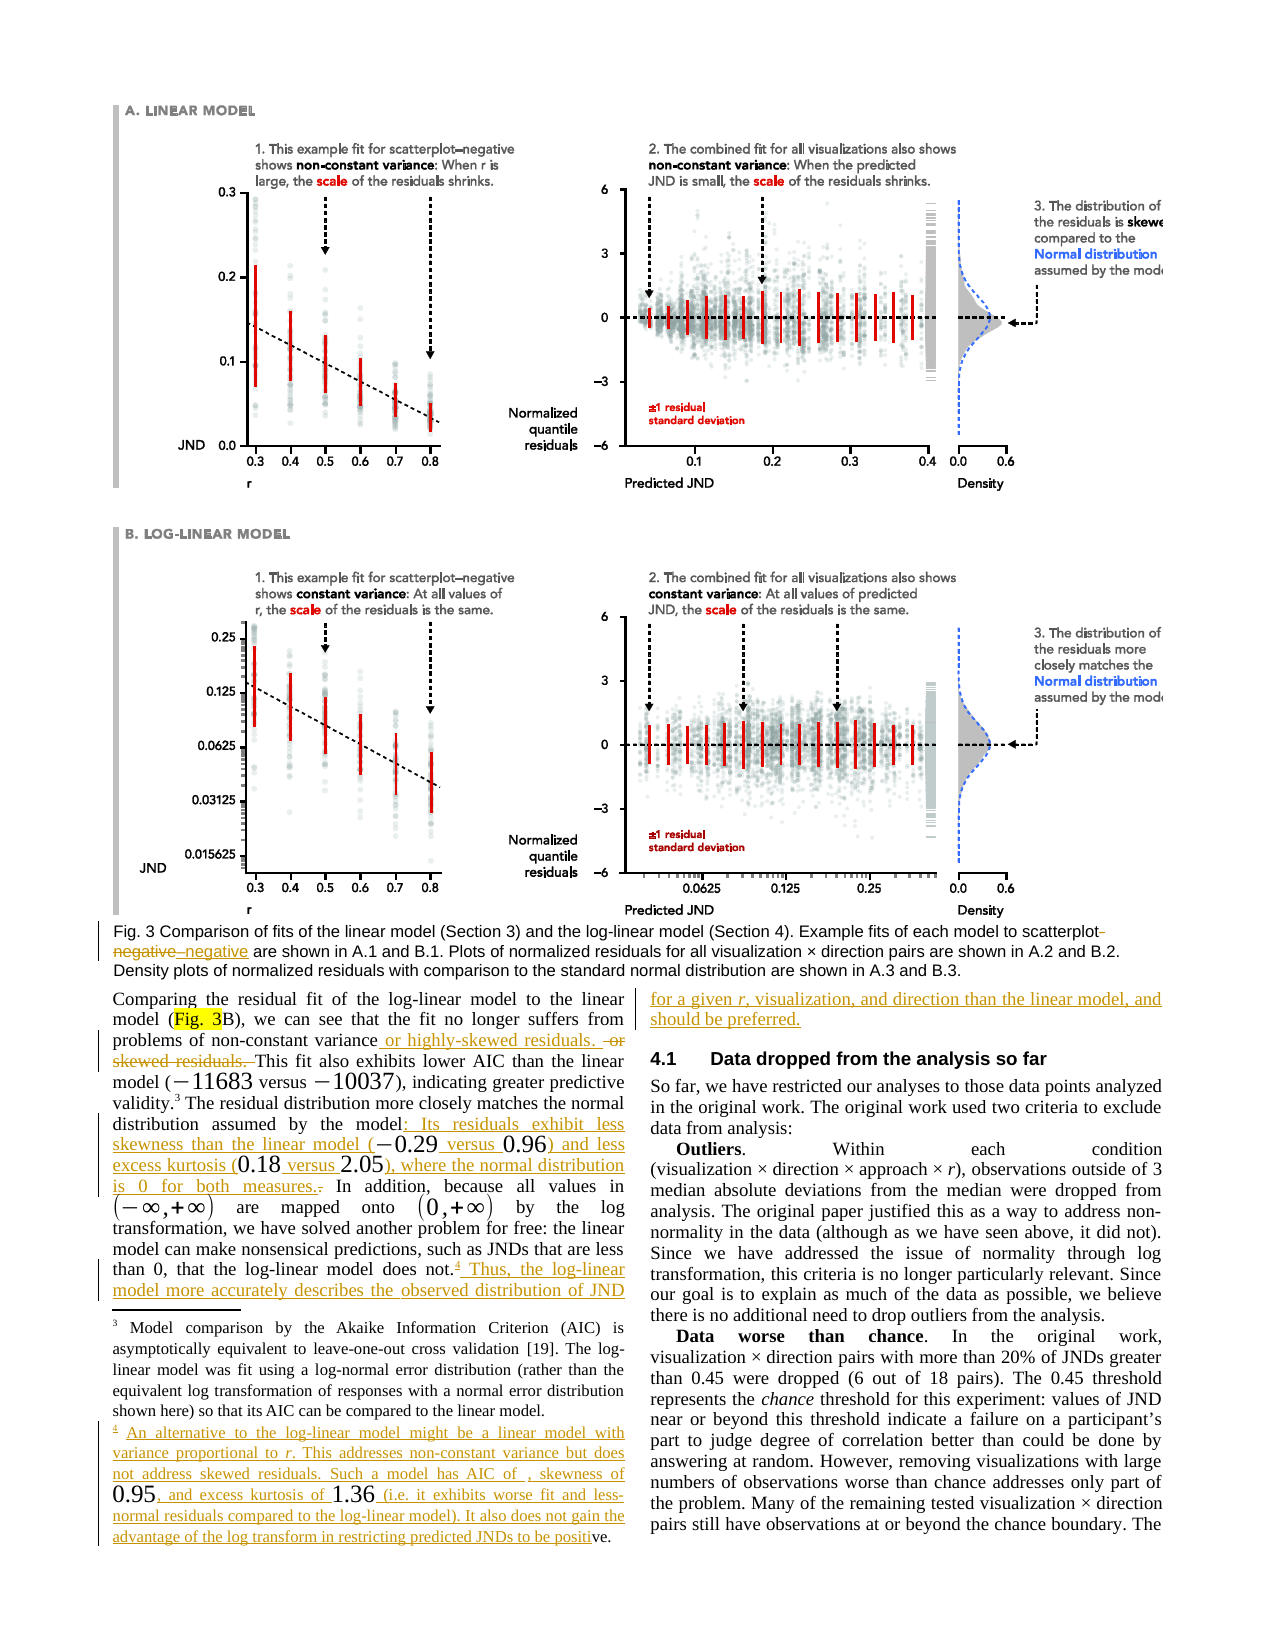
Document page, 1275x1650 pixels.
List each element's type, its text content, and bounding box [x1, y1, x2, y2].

text Comparing the residual fit of the log-linear model to the linear model (Fig. 3B), we can see that the fit no longer suffers from problems of non-constant varianceThis fit also exhibits lower AIC than the linear model ( versus ), indicating greater predictive validity. The residual distribution more closely matches the normal distribution assumed by the model In addition, because all values in are mapped onto by the log transformation, we have solved another problem for free: the linear model can make nonsensical predictions, such as JNDs that are less than 0, that the log-linear model does not. [112, 981, 625, 1301]
text So far, we have restricted our analyses to those data points analyzed in the original work. The original work used two criteria to exclude data from analysis: [650, 1076, 1162, 1138]
text Outliers. Within each condition (visualization × direction × approach × r), observations outside of 3 median absolute deviations from the median were dropped from analysis. The original paper justified this as a way to address non-normality in the data (although as we have seen above, it did not). Since we have addressed the issue of normality through log transformation, this criteria is no longer particularly relevant. Since our goal is to explain as much of the data as possible, we believe there is no additional need to drop outliers from the analysis. [650, 1138, 1162, 1326]
subtitle Data dropped from the analysis so far [650, 1049, 1162, 1069]
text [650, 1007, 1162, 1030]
text Data worse than chance. In the original work, visualization × direction pairs with more than 20% of JNDs greater than 0.45 were dropped (6 out of 18 pairs). The 0.45 threshold represents the chance threshold for this experiment: values of JND near or beyond this threshold indicate a failure on a participant’s part to judge degree of correlation better than could be done by answering at random. However, removing visualizations with large numbers of observations worse than chance addresses only part of the problem. Many of the remaining tested visualization × direction pairs still have observations at or beyond the chance boundary. The problem is that we have excluded certain visualization × direction pairs for having too many observations worse than chance, but have done nothing to address those observations worse than chance that remain in the visualizations we do analyze. [650, 1326, 1162, 1534]
